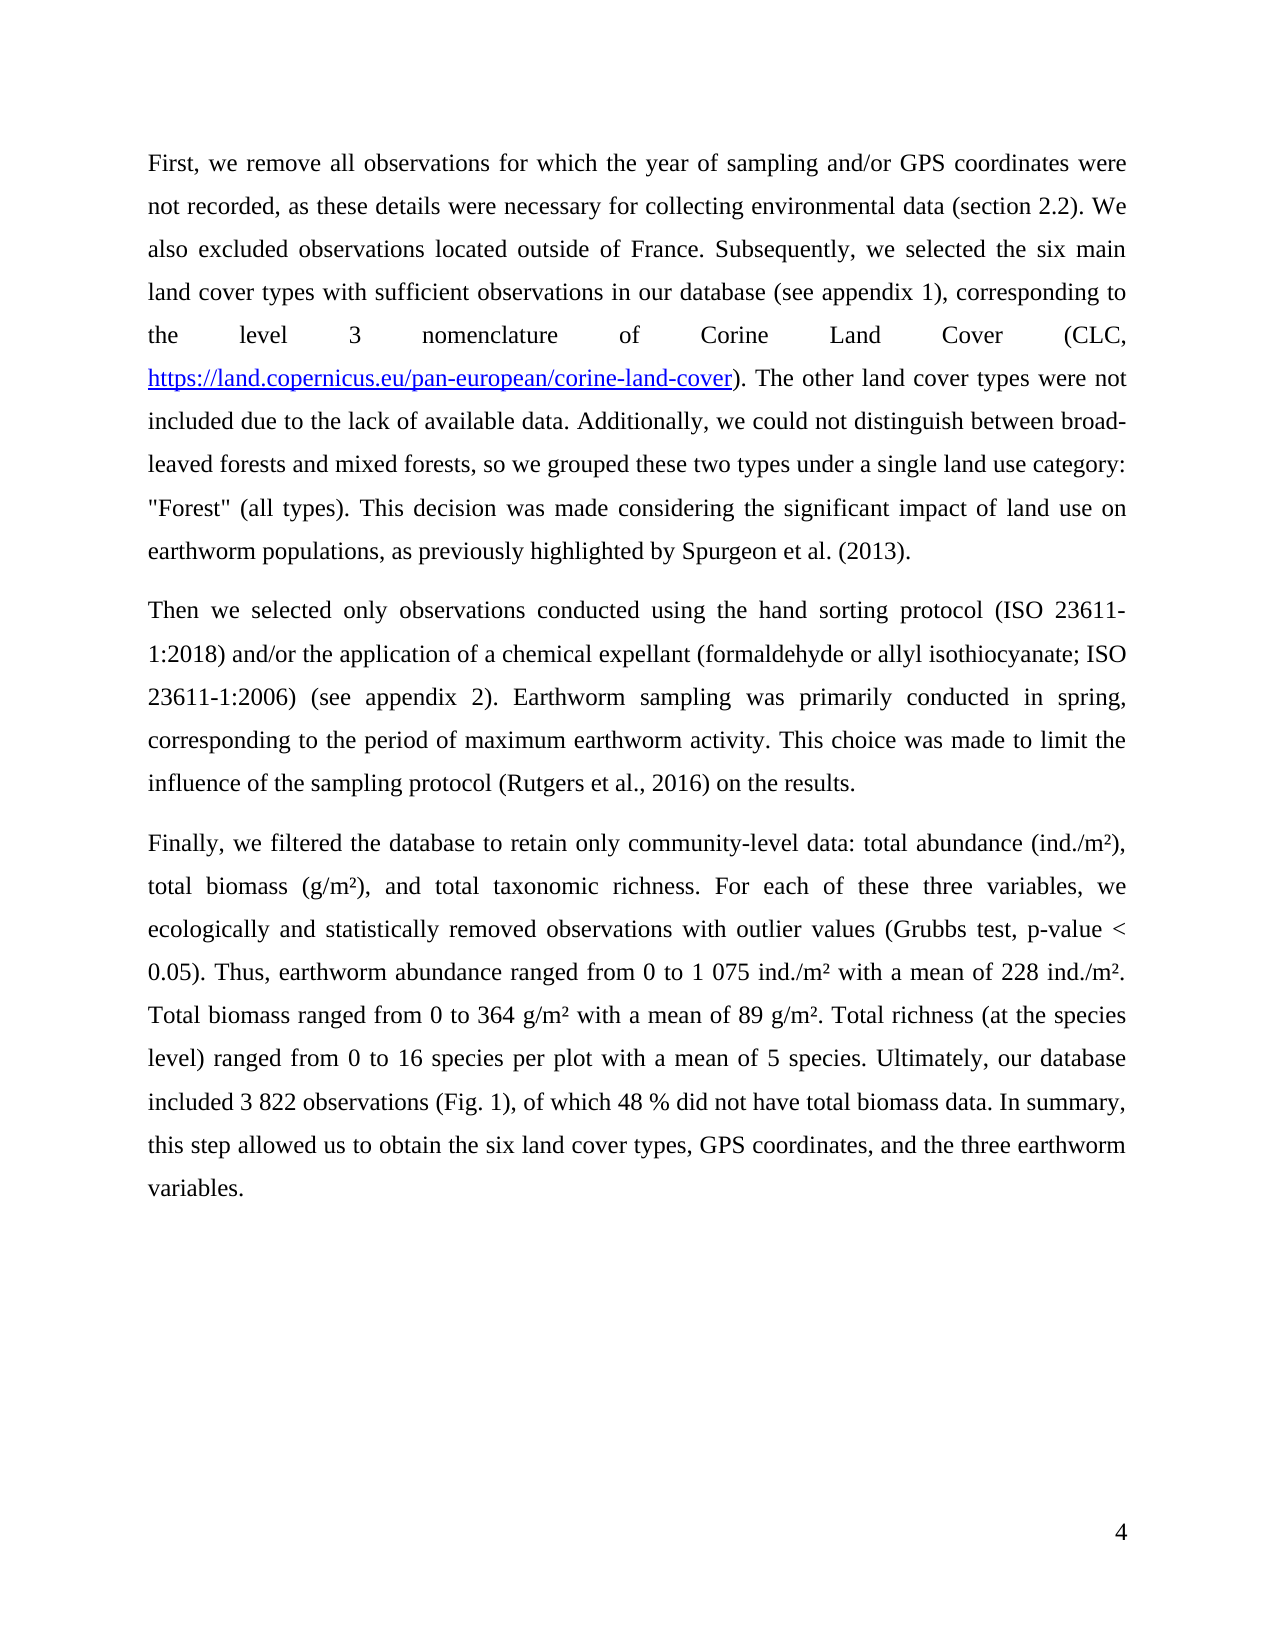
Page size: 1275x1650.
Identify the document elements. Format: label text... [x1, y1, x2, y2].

text Finally, we filtered the database to retain only community-level data: total abundance (ind./m²), total biomass (g/m²), and total taxonomic richness. For each of these three variables, we ecologically and statistically removed observations with outlier values (Grubbs test, p-value < 0.05). Thus, earthworm abundance ranged from 0 to 1 075 ind./m² with a mean of 228 ind./m². Total biomass ranged from 0 to 364 g/m² with a mean of 89 g/m². Total richness (at the species level) ranged from 0 to 16 species per plot with a mean of 5 species. Ultimately, our database included 3 822 observations (Fig. 1), of which 48 % did not have total biomass data. In summary, this step allowed us to obtain the six land cover types, GPS coordinates, and the three earthworm variables. [148, 828, 1127, 1202]
text First, we remove all observations for which the year of sampling and/or GPS coordinates were not recorded, as these details were necessary for collecting environmental data (section 2.2). We also excluded observations located outside of France. Subsequently, we selected the six main land cover types with sufficient observations in our database (see appendix 1), corresponding to the level 3 nomenclature of Corine Land Cover (CLC, https://land.copernicus.eu/pan-european/corine-land-cover). The other land cover types were not included due to the lack of available data. Additionally, we could not distinguish between broad-leaved forests and mixed forests, so we grouped these two types under a single land use category: "Forest" (all types). This decision was made considering the significant impact of land use on earthworm populations, as previously highlighted by Spurgeon et al. (2013). [148, 148, 1127, 564]
text Then we selected only observations conducted using the hand sorting protocol (ISO 23611-1:2018) and/or the application of a chemical expellant (formaldehyde or allyl isothiocyanate; ISO 23611-1:2006) (see appendix 2). Earthworm sampling was primarily conducted in spring, corresponding to the period of maximum earthworm activity. This choice was made to limit the influence of the sampling protocol (Rutgers et al., 2016) on the results. [148, 596, 1127, 797]
